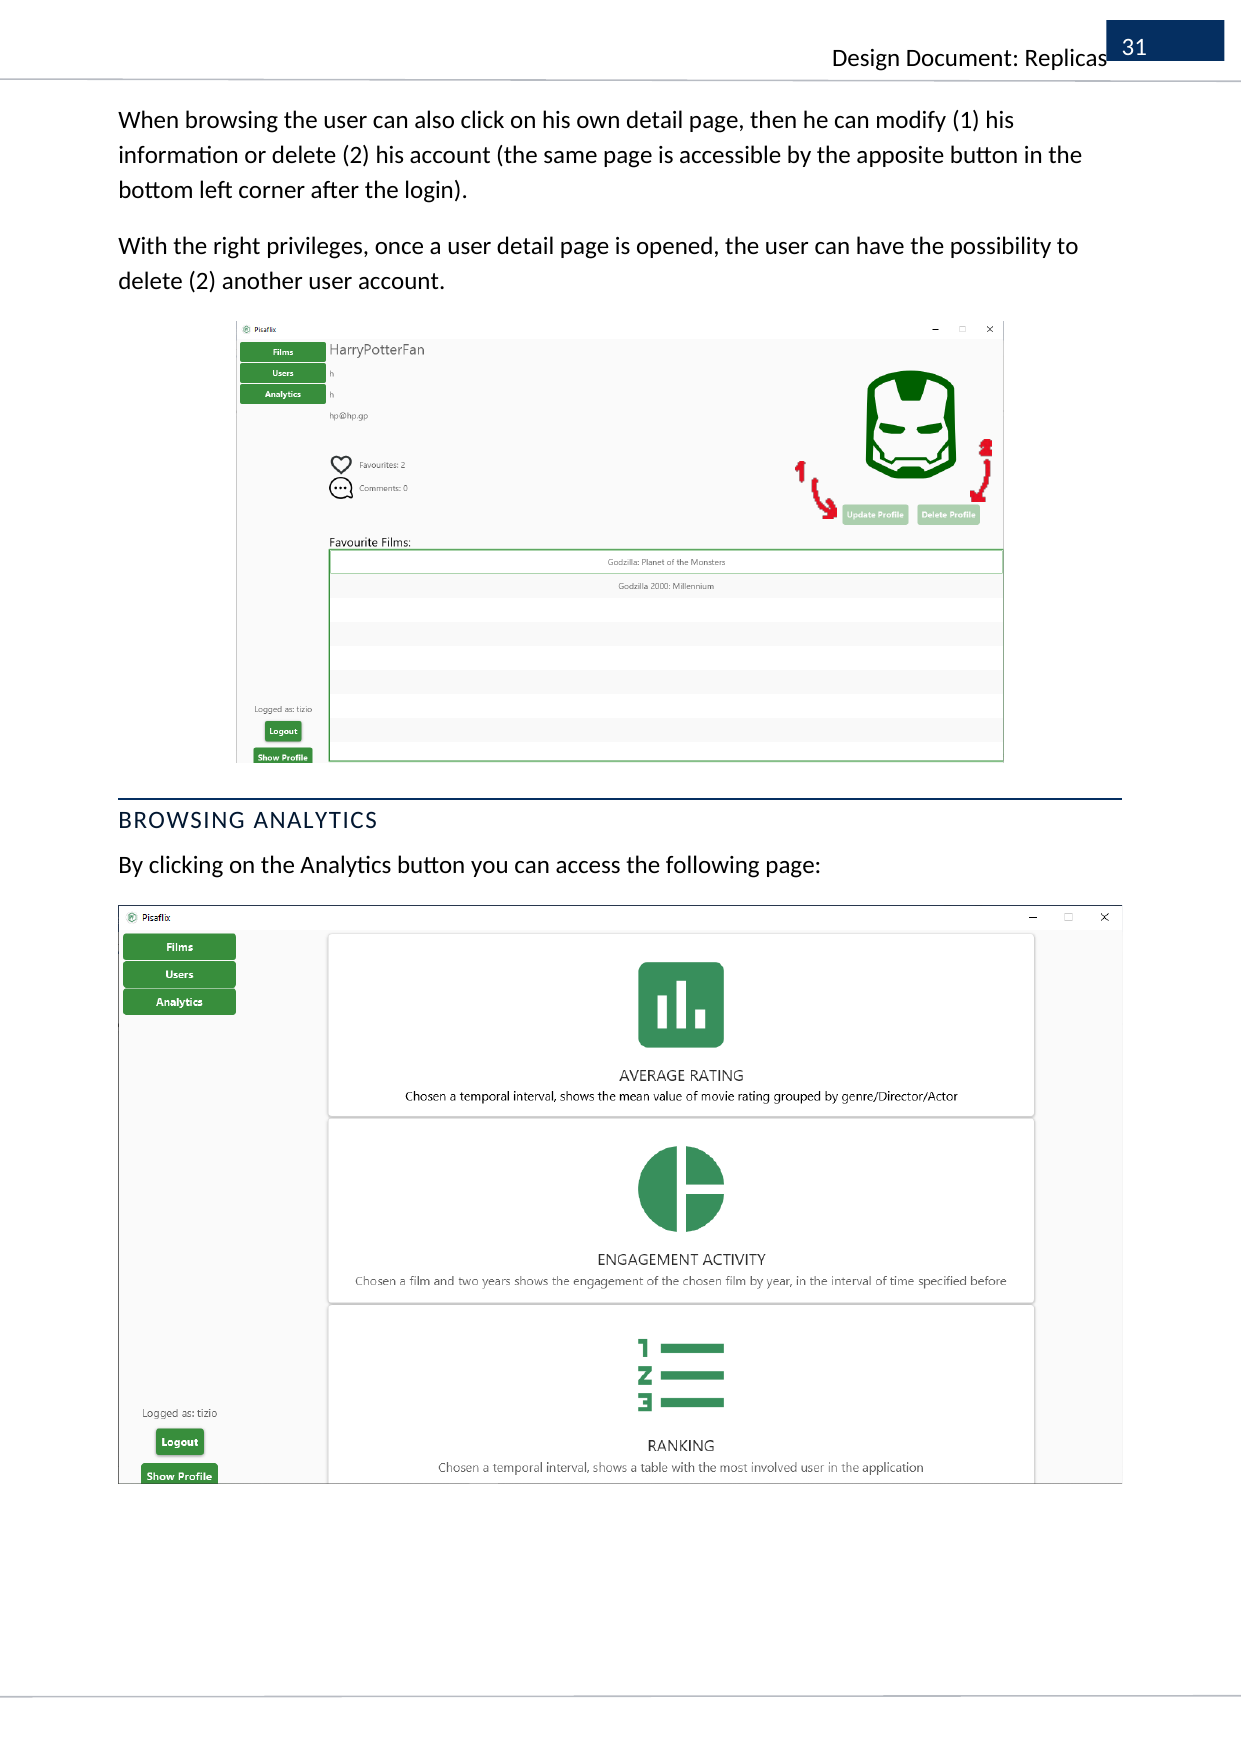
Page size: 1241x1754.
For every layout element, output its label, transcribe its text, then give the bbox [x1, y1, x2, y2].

text With the right privileges, once a user detail page is opened, the user can have the possibility to delete (2) another user account. [118, 230, 1122, 296]
picture [236, 321, 1004, 763]
text When browsing the user can also click on his own detail page, then he can modify (1) his information or delete (2) his account (the same page is accessible by the apposite button in the bottom left corner after the login). [118, 104, 1122, 205]
picture [118, 905, 1123, 1484]
text By clicking on the Analytics button you can access the following page: [118, 849, 1122, 880]
subtitle Browsing analytics [118, 800, 1122, 834]
